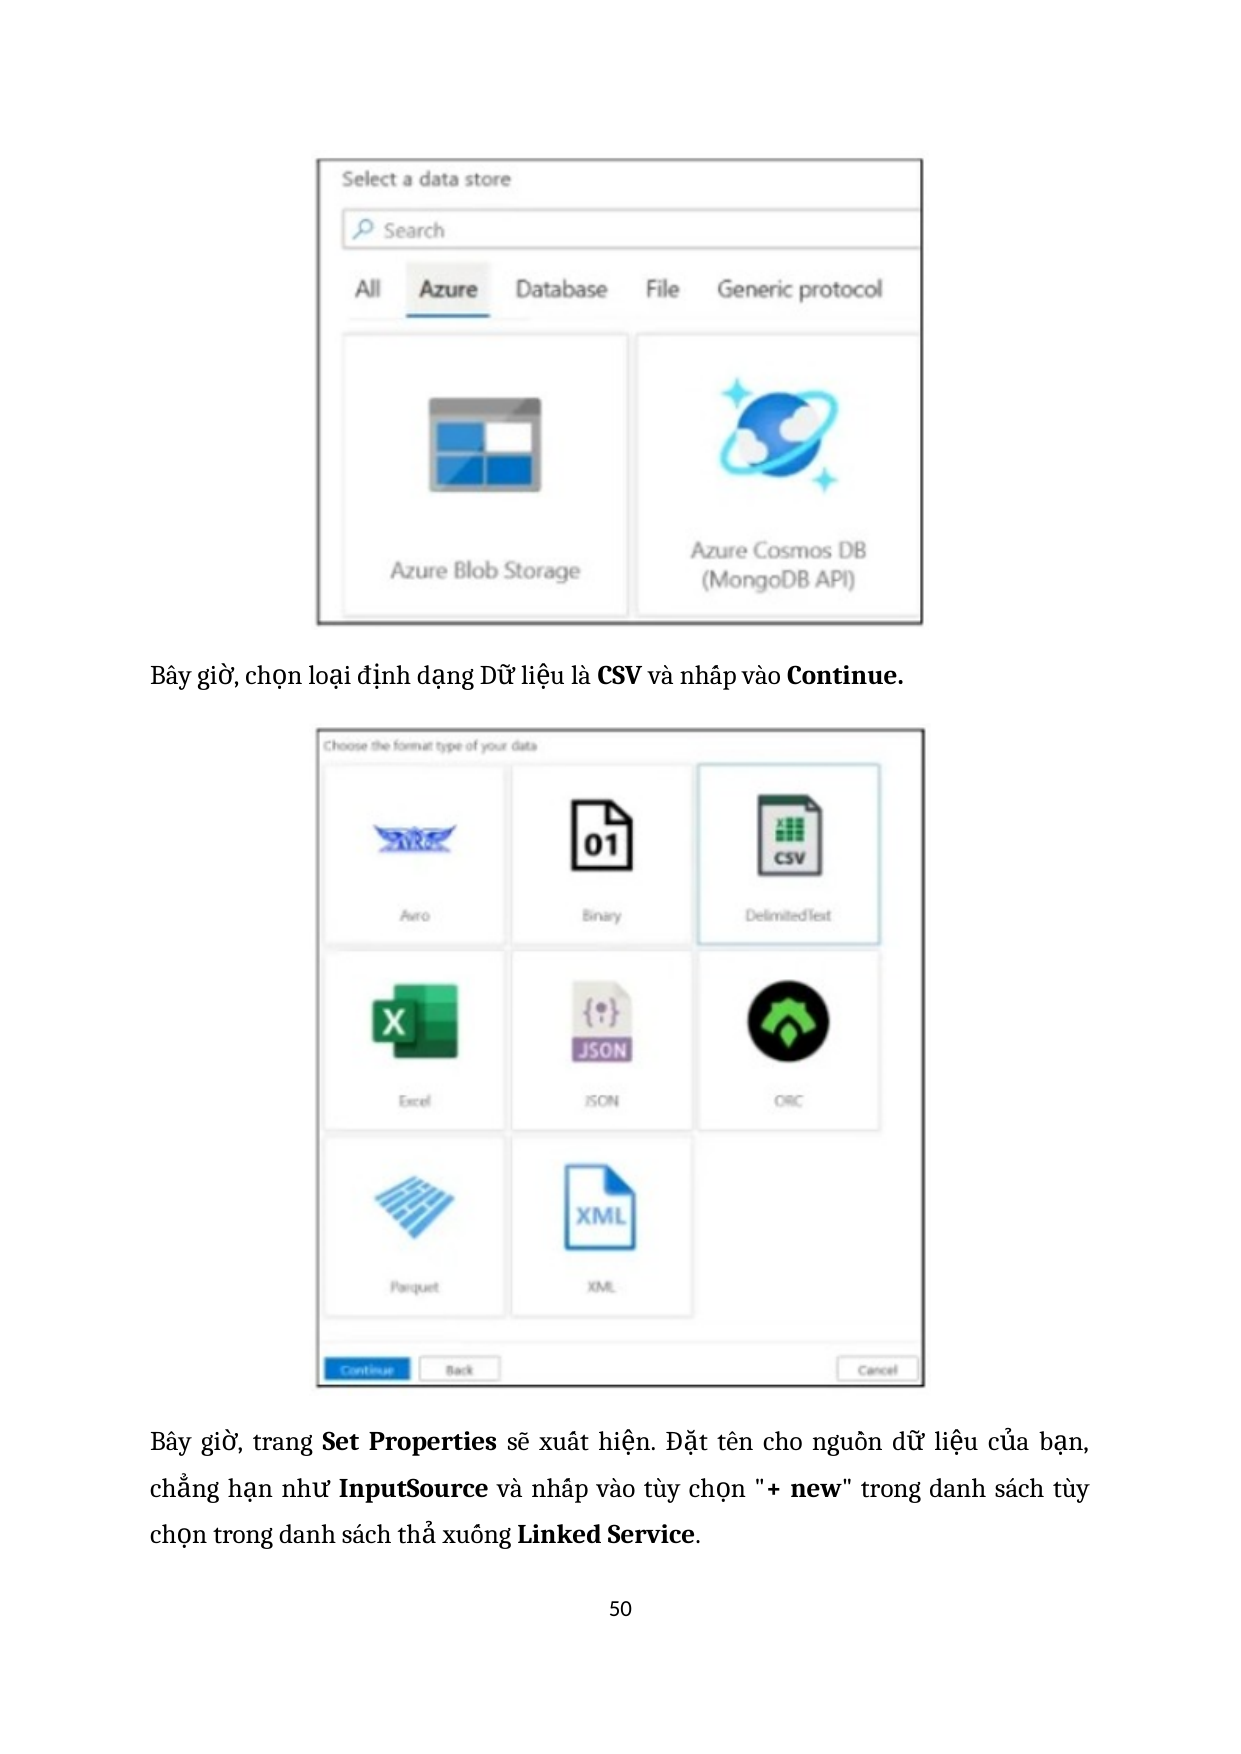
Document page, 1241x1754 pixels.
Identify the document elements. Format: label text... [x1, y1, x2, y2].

picture [309, 723, 932, 1396]
text Bây giờ, chọn loại định dạng Dữ liệu là CSV và nhấp vào Continue. [150, 660, 1090, 691]
text Bây giờ, trang Set Properties sẽ xuất hiện. Đặt tên cho nguồn dữ liệu của bạn, chẳng hạn như InputSource và nhấp vào tùy chọn "+ new" trong danh sách tùy chọn trong danh sách thả xuống Linked Service. [150, 1426, 1090, 1551]
picture [310, 150, 930, 630]
